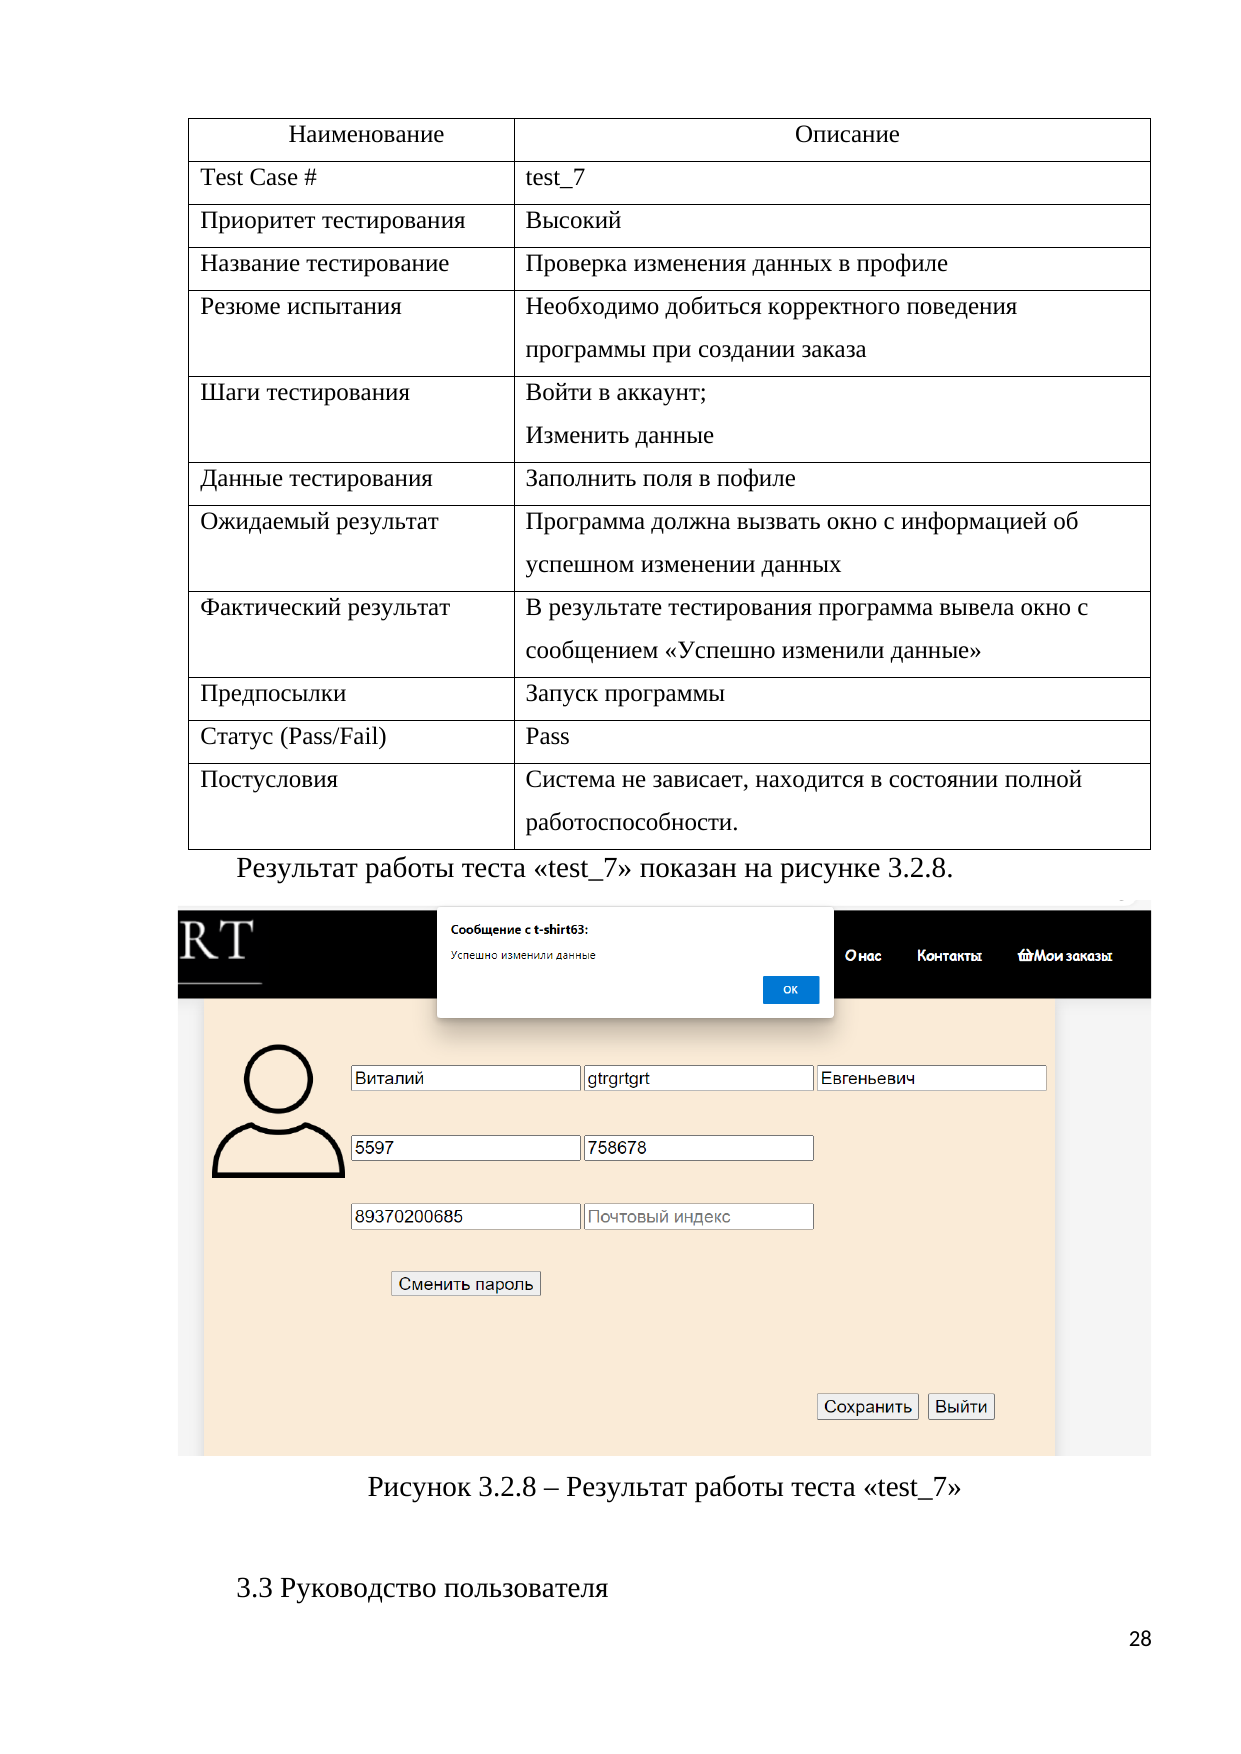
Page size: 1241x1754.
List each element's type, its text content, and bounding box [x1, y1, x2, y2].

table_cell Заполнить поля в пофиле [515, 463, 1150, 505]
table_cell Test Case # [189, 162, 514, 204]
table_cell Приоритет тестирования [189, 205, 514, 247]
text Рисунок 3.2.8 – Результат работы теста «test_7» [177, 1469, 1152, 1503]
table_cell Необходимо добиться корректного поведения программы при создании заказа [515, 291, 1150, 376]
table_cell Проверка изменения данных в профиле [515, 248, 1150, 290]
table_cell Программа должна вызвать окно с информацией об успешном изменении данных [515, 506, 1150, 591]
table_cell Фактический результат [189, 592, 514, 677]
table_cell Ожидаемый результат [189, 506, 514, 591]
table_cell Предпосылки [189, 678, 514, 720]
table_cell Высокий [515, 205, 1150, 247]
table_cell Система не зависает, находится в состоянии полной работоспособности. [515, 764, 1150, 849]
text 3.3 Руководство пользователя [177, 1570, 1152, 1603]
table_cell Запуск программы [515, 678, 1150, 720]
table_cell Постусловия [189, 764, 514, 849]
table_cell Статус (Pass/Fail) [189, 721, 514, 763]
text Результат работы теста «test_7» показан на рисунке 3.2.8. [177, 850, 1152, 883]
table_cell Pass [515, 721, 1150, 763]
table_cell Название тестирование [189, 248, 514, 290]
table_cell Данные тестирования [189, 463, 514, 505]
table_cell test_7 [515, 162, 1150, 204]
table_header Описание [515, 119, 1150, 161]
picture [177, 900, 1152, 1456]
table_cell Шаги тестирования [189, 377, 514, 462]
table_cell Войти в аккаунт; Изменить данные [515, 377, 1150, 462]
table_cell Резюме испытания [189, 291, 514, 376]
table_header Наименование [189, 119, 514, 161]
table_cell В результате тестирования программа вывела окно с сообщением «Успешно изменили данные» [515, 592, 1150, 677]
